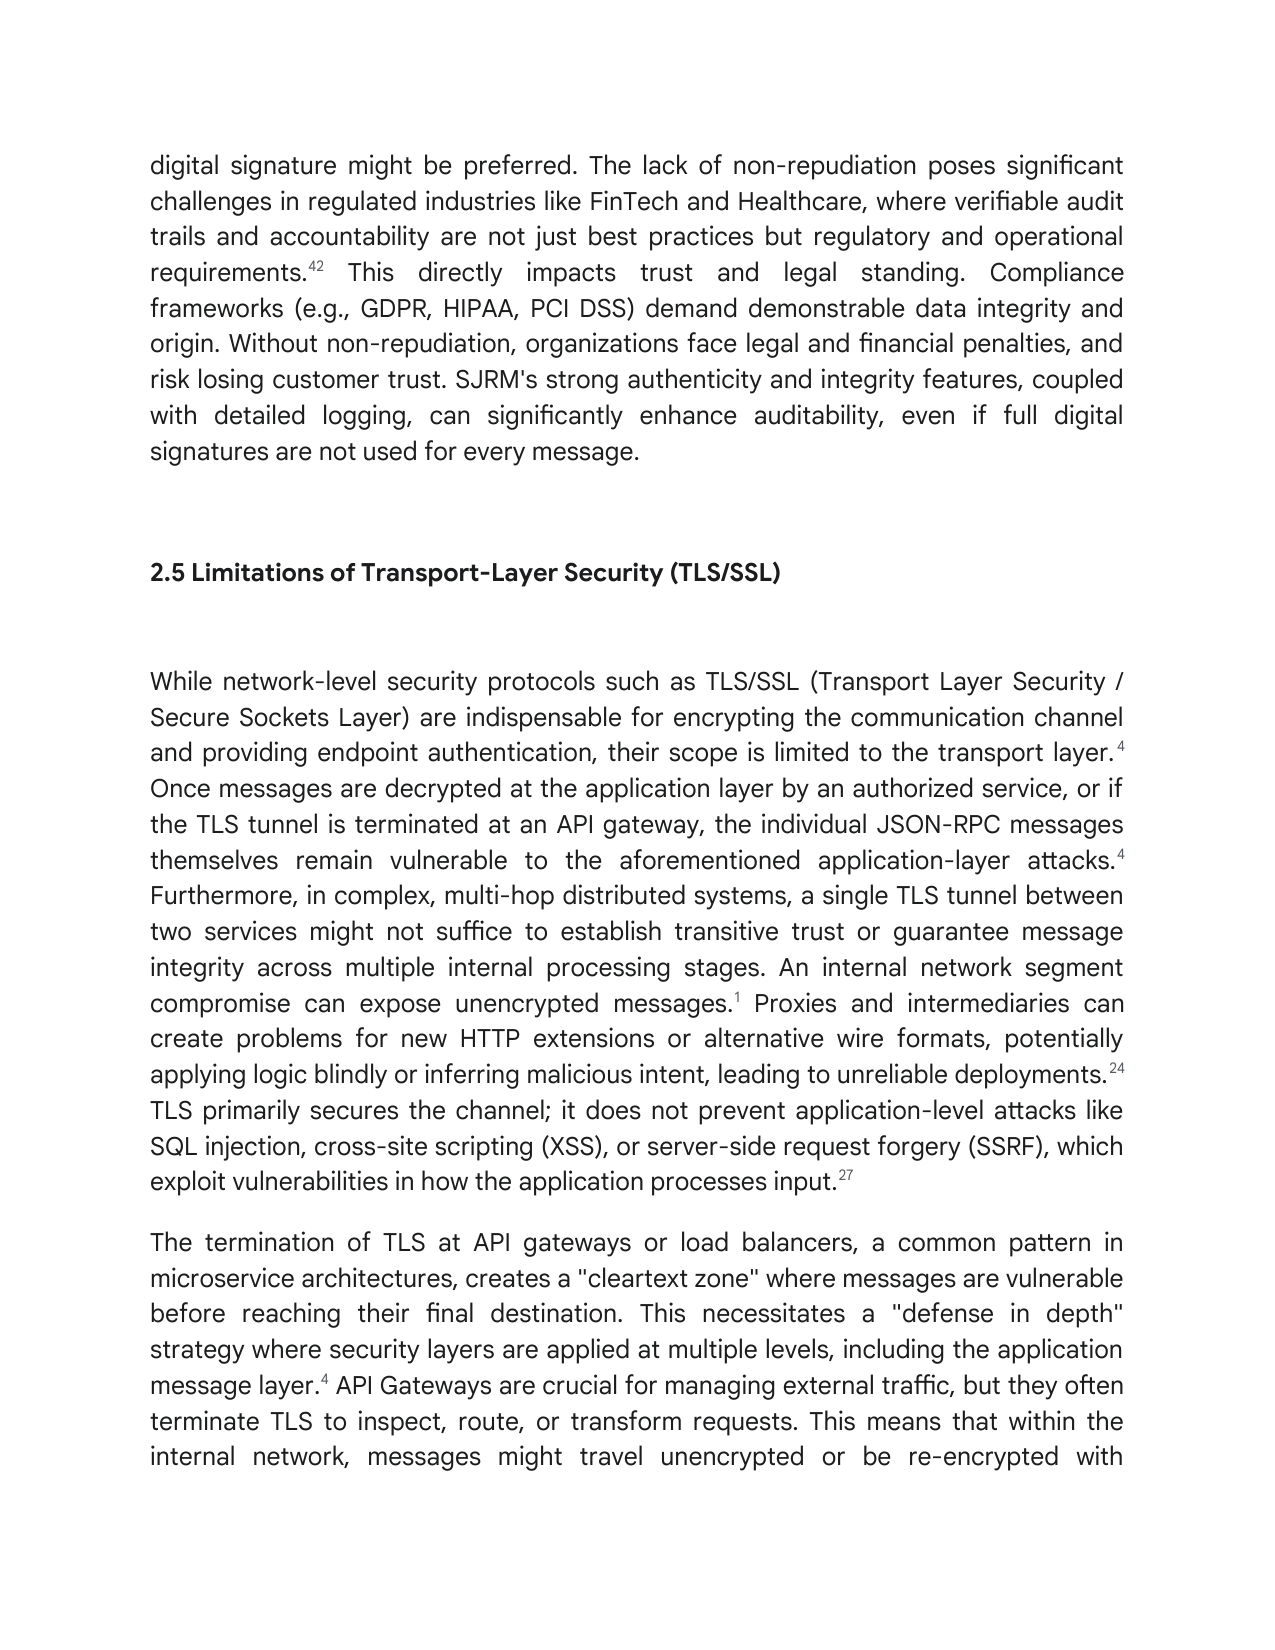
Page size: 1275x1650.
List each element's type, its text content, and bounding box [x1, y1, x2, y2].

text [150, 1227, 1125, 1473]
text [150, 150, 1125, 467]
subtitle 2.5 Limitations of Transport-Layer Security (TLS/SSL) [150, 557, 1125, 589]
text While network-level security protocols such as TLS/SSL (Transport Layer Security / Secure Sockets Layer) are indispensable for encrypting the communication channel and providing endpoint authentication, their scope is limited to the transport layer.4 Once messages are decrypted at the application layer by an authorized service, or if the TLS tunnel is terminated at an API gateway, the individual JSON-RPC messages themselves remain vulnerable to the aforementioned application-layer attacks.4 Furthermore, in complex, multi-hop distributed systems, a single TLS tunnel between two services might not suffice to establish transitive trust or guarantee message integrity across multiple internal processing stages. An internal network segment compromise can expose unencrypted messages.1 Proxies and intermediaries can create problems for new HTTP extensions or alternative wire formats, potentially applying logic blindly or inferring malicious intent, leading to unreliable deployments.24 TLS primarily secures the channel; it does not prevent application-level attacks like SQL injection, cross-site scripting (XSS), or server-side request forgery (SSRF), which exploit vulnerabilities in how the application processes input.27 [150, 666, 1125, 1198]
